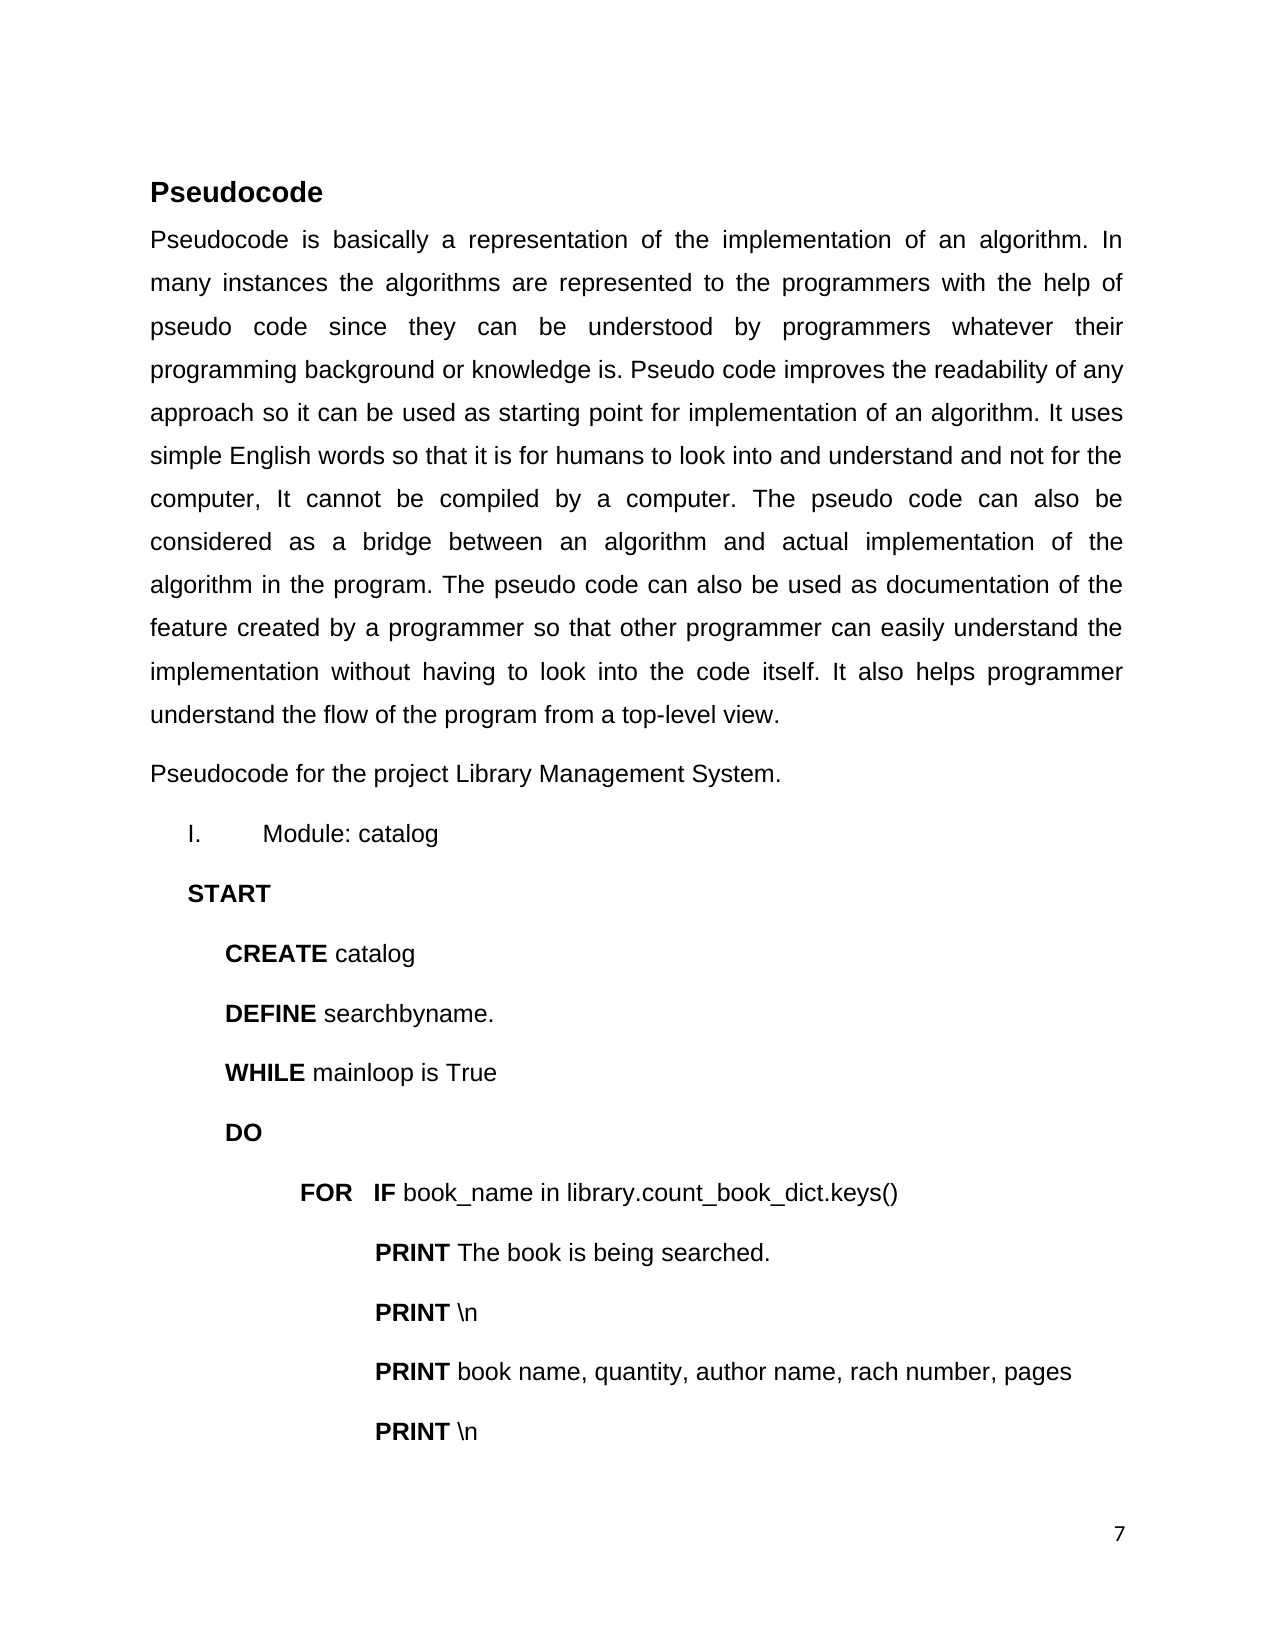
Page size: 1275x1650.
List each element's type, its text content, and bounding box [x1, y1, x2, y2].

text PRINT \n [187, 1417, 1125, 1446]
text WHILE mainloop is True [187, 1058, 1125, 1087]
text PRINT book name, quantity, author name, rach number, pages [187, 1357, 1125, 1386]
text Pseudocode is basically a representation of the implementation of an algorithm. In many instances the algorithms are represented to the programmers with the help of pseudo code since they can be understood by programmers whatever their programming background or knowledge is. Pseudo code improves the readability of any approach so it can be used as starting point for implementation of an algorithm. It uses simple English words so that it is for humans to look into and understand and not for the computer, It cannot be compiled by a computer. The pseudo code can also be considered as a bridge between an algorithm and actual implementation of the algorithm in the program. The pseudo code can also be used as documentation of the feature created by a programmer so that other programmer can easily understand the implementation without having to look into the code itself. It also helps programmer understand the flow of the program from a top-level view. [150, 225, 1125, 728]
text PRINT The book is being searched. [187, 1238, 1125, 1267]
text FOR IF book_name in library.count_book_dict.keys() [187, 1178, 1125, 1207]
list Module: catalog [187, 819, 1125, 848]
text DEFINE searchbyname. [187, 999, 1125, 1027]
text CREATE catalog [187, 939, 1125, 968]
text START [187, 879, 1125, 908]
text DO [187, 1118, 1125, 1147]
text PRINT \n [187, 1298, 1125, 1326]
subtitle Pseudocode [150, 175, 1125, 208]
text Pseudocode for the project Library Management System. [150, 759, 1125, 788]
